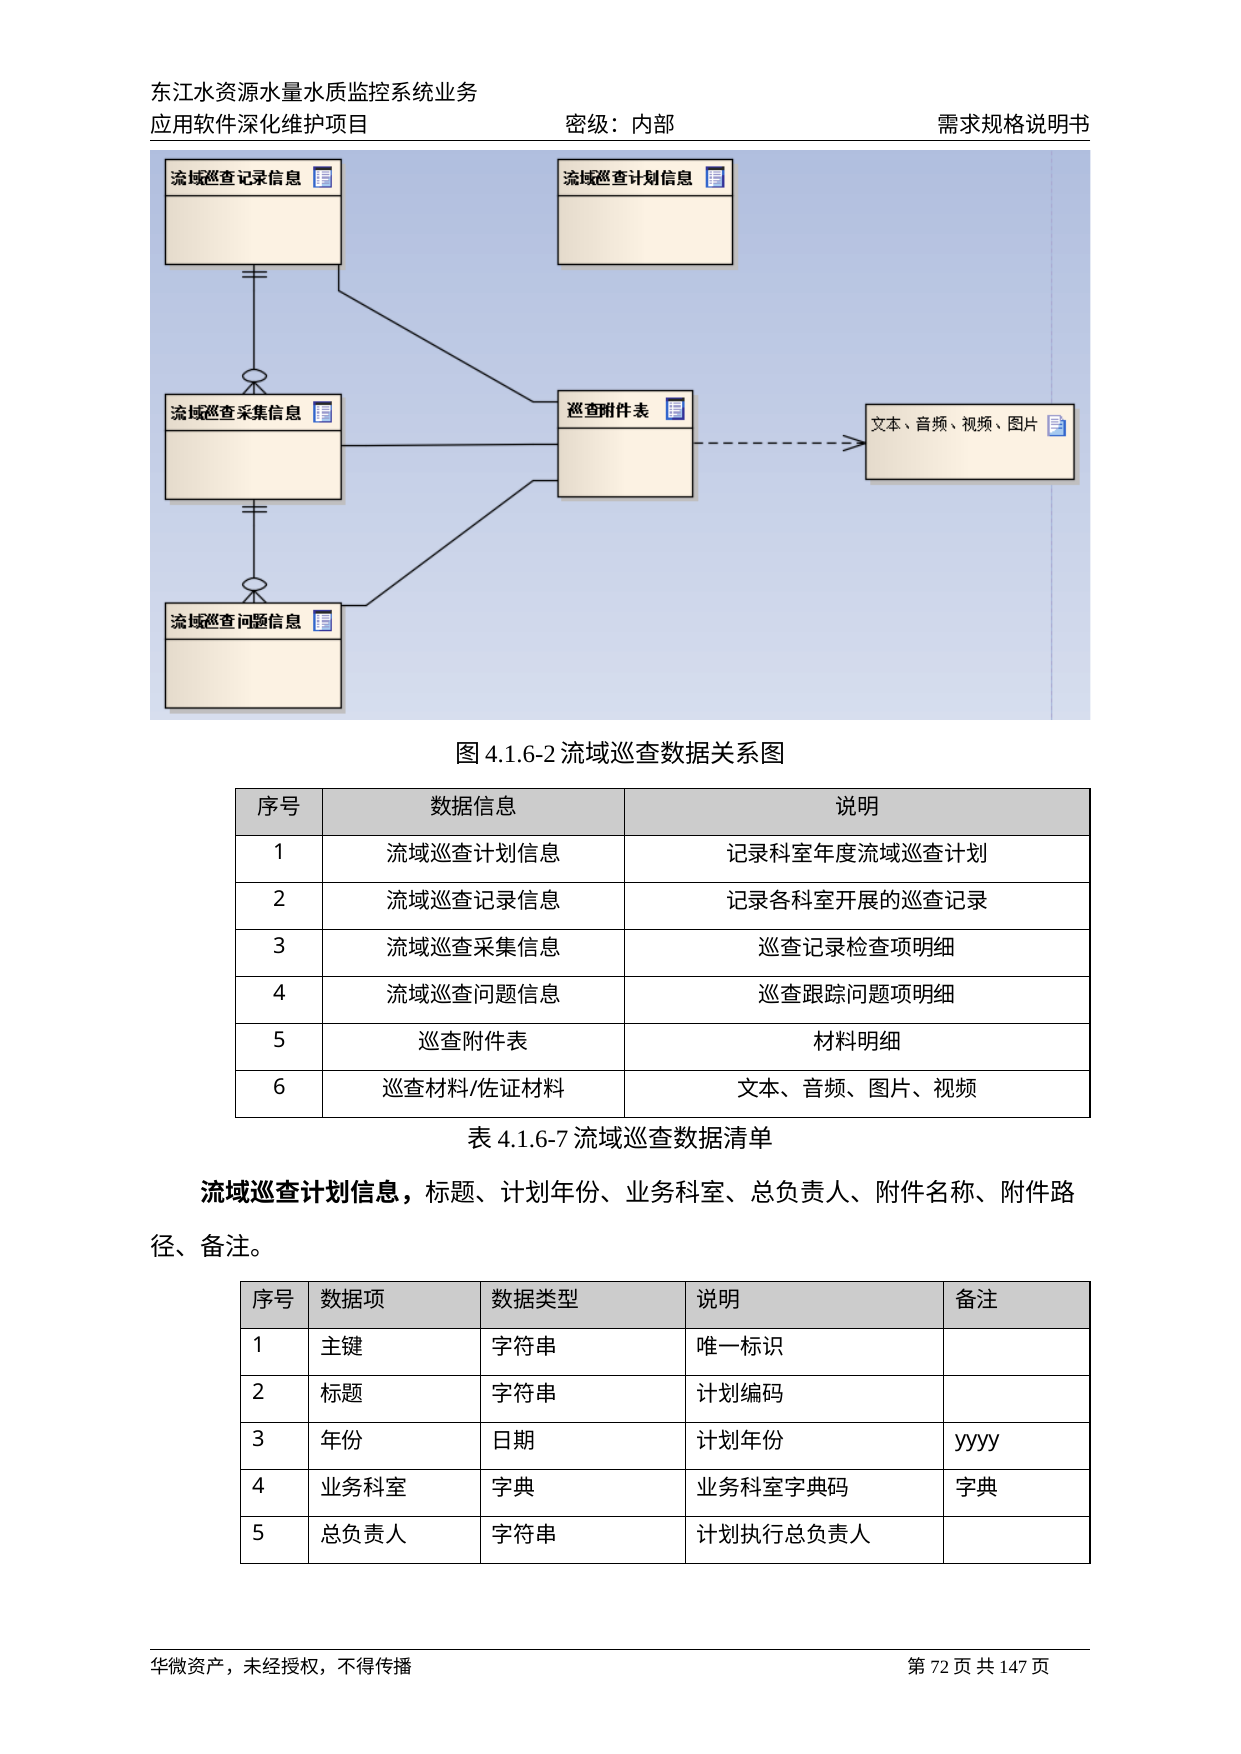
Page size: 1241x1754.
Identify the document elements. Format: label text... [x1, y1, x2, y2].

table_cell 1 [241, 1329, 308, 1375]
table_cell [944, 1329, 1089, 1375]
table_cell 业务科室 [309, 1470, 480, 1516]
table_cell 计划年份 [686, 1423, 943, 1469]
table_cell 总负责人 [309, 1517, 480, 1563]
text 流域巡查计划信息，标题、计划年份、业务科室、总负责人、附件名称、附件路径、备注。 [150, 1172, 1090, 1263]
table_cell [944, 1517, 1089, 1563]
table_cell [944, 1376, 1089, 1422]
table_cell 记录各科室开展的巡查记录 [625, 883, 1089, 929]
table_cell 4 [241, 1470, 308, 1516]
table_header 序号 [241, 1282, 308, 1328]
table_cell 4 [236, 977, 322, 1023]
table_cell 字符串 [481, 1376, 685, 1422]
table_cell 字典 [481, 1470, 685, 1516]
table_cell 2 [241, 1376, 308, 1422]
table_cell 巡查附件表 [323, 1024, 624, 1070]
table_header 序号 [236, 789, 322, 835]
table_cell 3 [236, 930, 322, 976]
table_cell 巡查材料/佐证材料 [323, 1071, 624, 1117]
table_cell 5 [236, 1024, 322, 1070]
table_cell 文本、音频、图片、视频 [625, 1071, 1089, 1117]
table_cell 流域巡查问题信息 [323, 977, 624, 1023]
table_cell 3 [241, 1423, 308, 1469]
table_cell 字符串 [481, 1329, 685, 1375]
table_cell 流域巡查采集信息 [323, 930, 624, 976]
table_header 说明 [625, 789, 1089, 835]
text 图4.1.6-2流域巡查数据关系图 [150, 734, 1090, 770]
table_cell 记录科室年度流域巡查计划 [625, 836, 1089, 882]
table_cell 唯一标识 [686, 1329, 943, 1375]
table_cell 流域巡查记录信息 [323, 883, 624, 929]
table_cell 年份 [309, 1423, 480, 1469]
table_cell 1 [236, 836, 322, 882]
table_header 数据类型 [481, 1282, 685, 1328]
table_header 数据项 [309, 1282, 480, 1328]
table_cell 2 [236, 883, 322, 929]
table_cell 标题 [309, 1376, 480, 1422]
table_cell 材料明细 [625, 1024, 1089, 1070]
table_header 数据信息 [323, 789, 624, 835]
table_cell 6 [236, 1071, 322, 1117]
table_cell yyyy [944, 1423, 1089, 1469]
table_header 备注 [944, 1282, 1089, 1328]
table_cell 流域巡查计划信息 [323, 836, 624, 882]
table_cell 巡查跟踪问题项明细 [625, 977, 1089, 1023]
table_cell 计划编码 [686, 1376, 943, 1422]
table_cell 字符串 [481, 1517, 685, 1563]
table_cell 主键 [309, 1329, 480, 1375]
picture [150, 150, 1091, 720]
table_cell 日期 [481, 1423, 685, 1469]
table_cell 5 [241, 1517, 308, 1563]
table_header 说明 [686, 1282, 943, 1328]
table_cell 字典 [944, 1470, 1089, 1516]
text 表4.1.6-7流域巡查数据清单 [150, 1118, 1090, 1154]
table_cell 巡查记录检查项明细 [625, 930, 1089, 976]
table_cell 业务科室字典码 [686, 1470, 943, 1516]
table_cell 计划执行总负责人 [686, 1517, 943, 1563]
